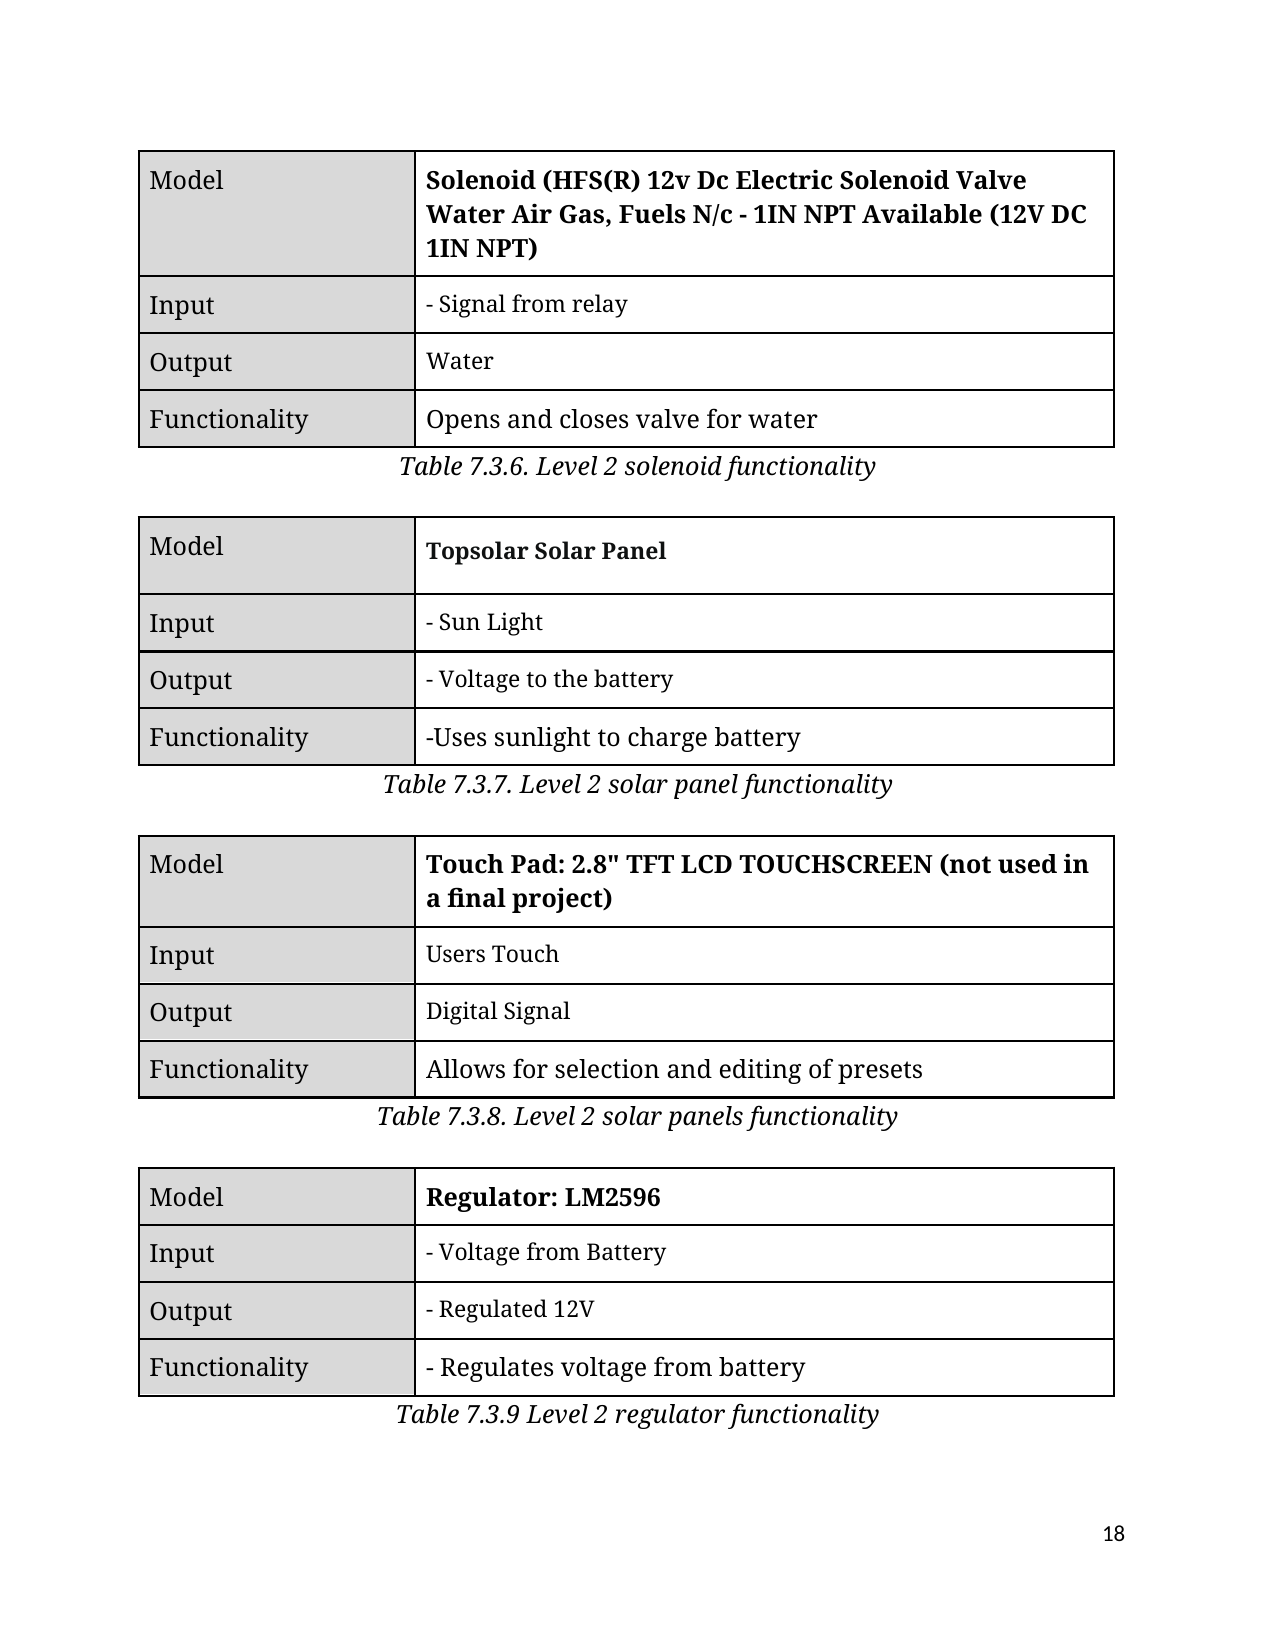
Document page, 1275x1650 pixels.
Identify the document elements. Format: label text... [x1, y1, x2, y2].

table_header Model [140, 837, 414, 926]
table_header Touch Pad: 2.8" TFT LCD TOUCHSCREEN (not used in a final project) [416, 837, 1113, 926]
table_header Solenoid (HFS(R) 12v Dc Electric Solenoid Valve Water Air Gas, Fuels N/c - 1IN NPT Available (12V DC 1IN NPT) [416, 152, 1113, 275]
table_cell -Uses sunlight to charge battery [416, 709, 1113, 764]
table_cell Input [140, 928, 414, 982]
table_cell Functionality [140, 391, 414, 446]
table_header Regulator: LM2596 [416, 1169, 1113, 1224]
table_cell Output [140, 985, 414, 1039]
table_header Topsolar Solar Panel [416, 518, 1113, 593]
table_cell Functionality [140, 709, 414, 764]
text Table 7.3.9 Level 2 regulator functionality [150, 1397, 1125, 1431]
table_header Model [140, 518, 414, 593]
table_cell - Signal from relay [416, 277, 1113, 332]
table_cell Output [140, 1283, 414, 1338]
table_cell Input [140, 595, 414, 650]
table_cell Users Touch [416, 928, 1113, 982]
table_cell Output [140, 334, 414, 389]
text Table 7.3.7. Level 2 solar panel functionality [150, 766, 1125, 800]
table_cell - Sun Light [416, 595, 1113, 650]
table_cell Functionality [140, 1042, 414, 1096]
table_cell Input [140, 1226, 414, 1281]
table_cell Opens and closes valve for water [416, 391, 1113, 446]
table_cell - Regulates voltage from battery [416, 1340, 1113, 1394]
table_cell Digital Signal [416, 985, 1113, 1039]
table_header Model [140, 152, 414, 275]
text Table 7.3.8. Level 2 solar panels functionality [150, 1098, 1125, 1133]
table_cell - Regulated 12V [416, 1283, 1113, 1338]
table_cell - Voltage from Battery [416, 1226, 1113, 1281]
table_cell - Voltage to the battery [416, 653, 1113, 707]
table_header Model [140, 1169, 414, 1224]
table_cell Functionality [140, 1340, 414, 1394]
text Table 7.3.6. Level 2 solenoid functionality [150, 448, 1125, 482]
table_cell Input [140, 277, 414, 332]
table_cell Water [416, 334, 1113, 389]
table_cell Allows for selection and editing of presets [416, 1042, 1113, 1096]
table_cell Output [140, 653, 414, 707]
